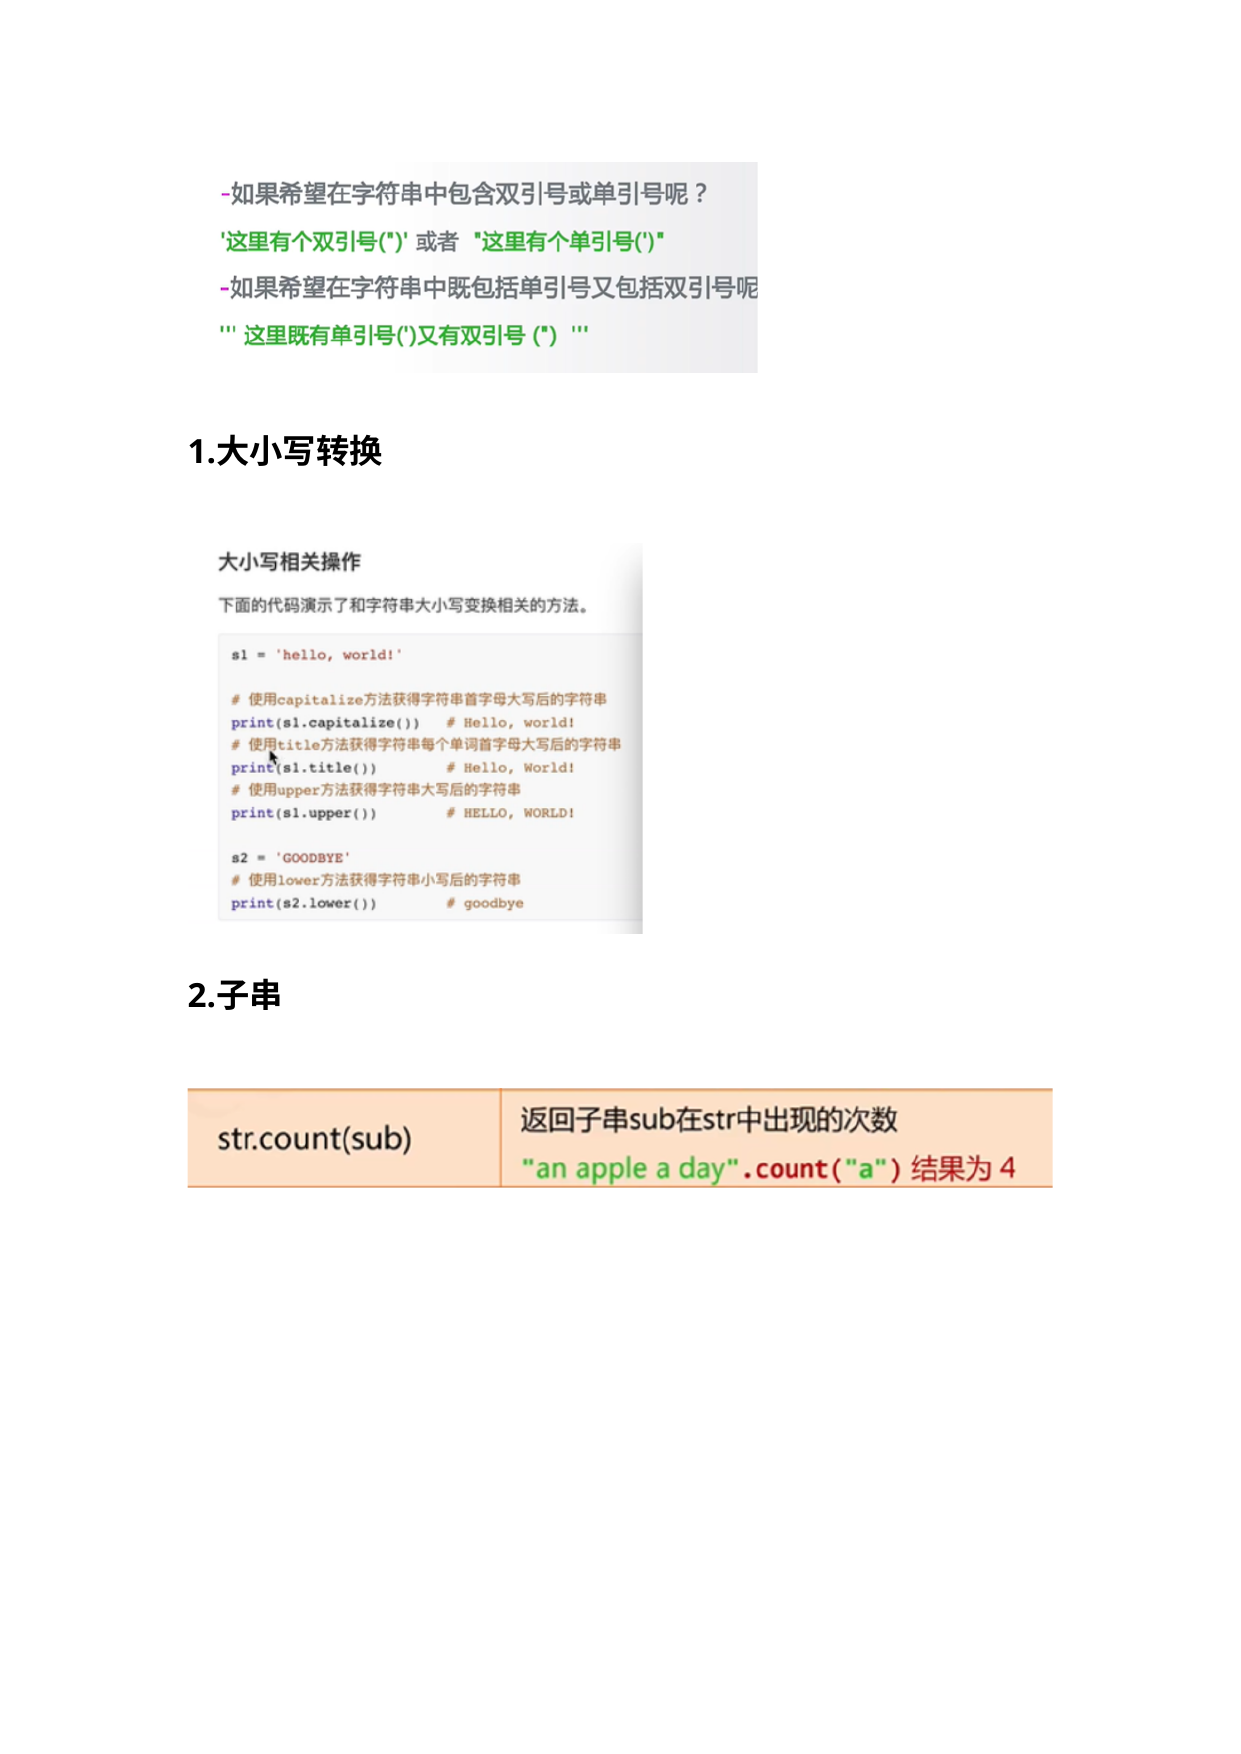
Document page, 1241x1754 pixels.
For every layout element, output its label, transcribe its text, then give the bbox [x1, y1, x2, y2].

picture [187, 162, 758, 373]
picture [187, 1088, 1053, 1188]
subtitle 1.大小写转换 [187, 417, 1053, 482]
picture [187, 543, 643, 934]
subtitle 2.子串 [187, 961, 1053, 1026]
